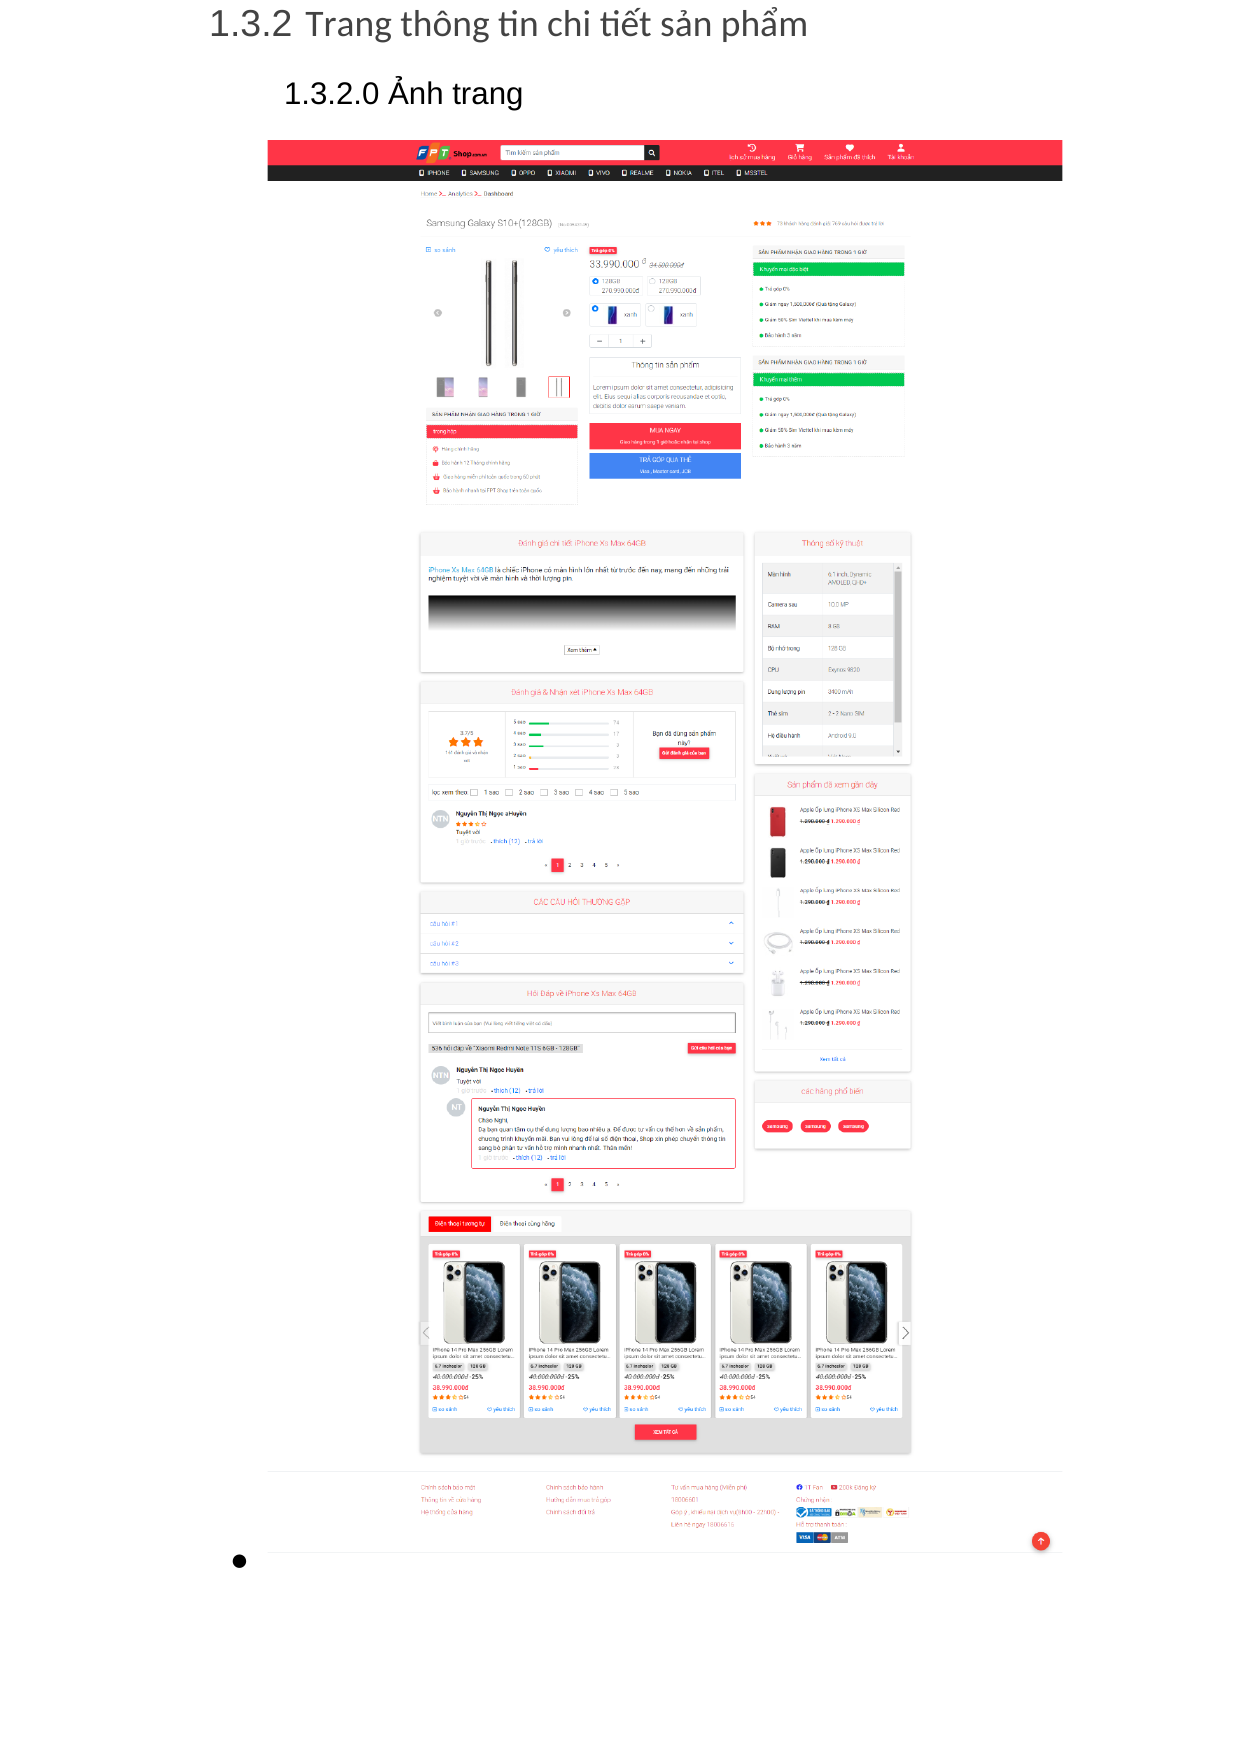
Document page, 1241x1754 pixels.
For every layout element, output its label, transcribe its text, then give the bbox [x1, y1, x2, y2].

subtitle 1.3.2 Trang thông tin chi tiết sản phẩm [134, 0, 1196, 46]
subtitle 1.3.2.0 Ảnh trang [209, 75, 1196, 111]
picture [267, 140, 1063, 1571]
